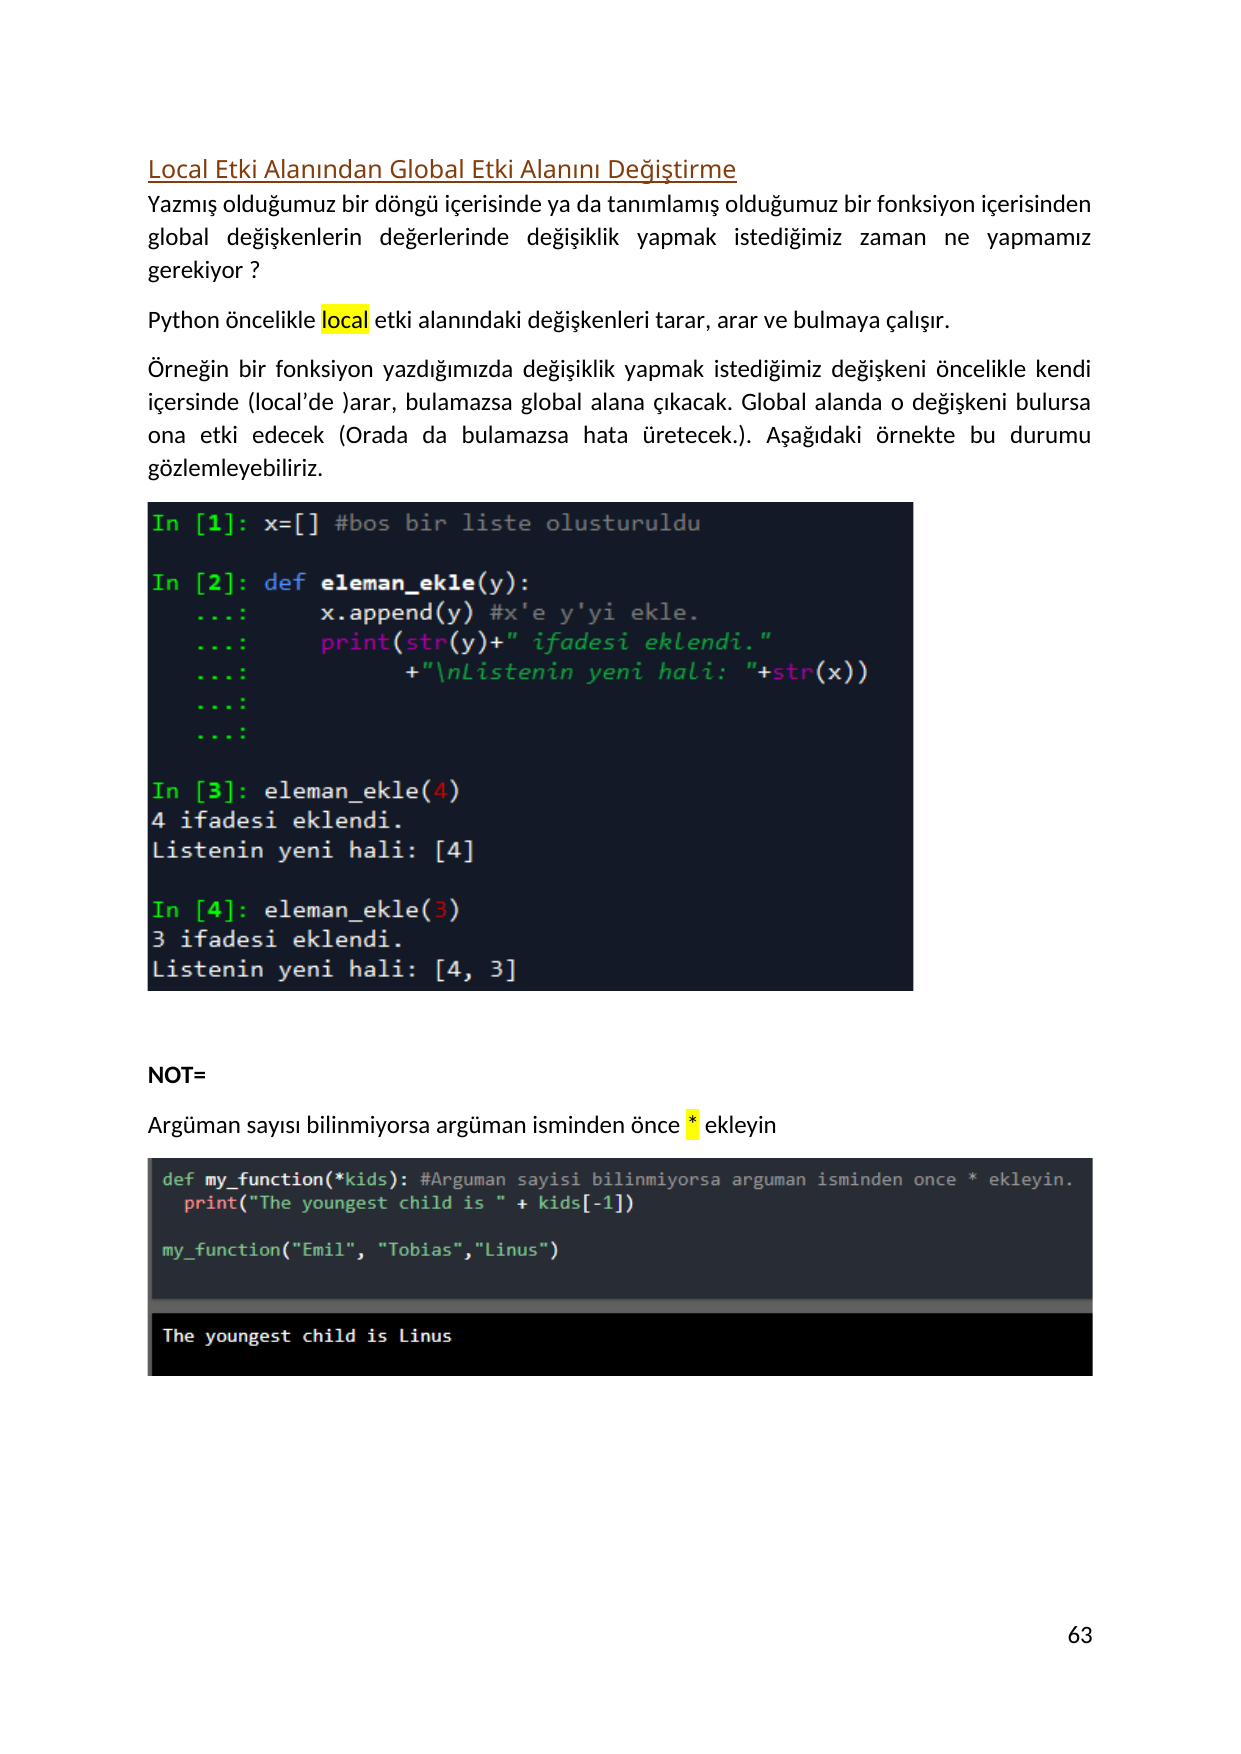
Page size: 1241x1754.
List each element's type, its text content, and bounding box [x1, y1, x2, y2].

text Yazmış olduğumuz bir döngü içerisinde ya da tanımlamış olduğumuz bir fonksiyon içerisinden global değişkenlerin değerlerinde değişiklik yapmak istediğimiz zaman ne yapmamız gerekiyor ? [148, 189, 1092, 285]
text NOT= [148, 1060, 1092, 1090]
picture [147, 502, 914, 991]
picture [147, 1158, 1093, 1376]
subtitle Local Etki Alanından Global Etki Alanını Değiştirme [148, 152, 1092, 186]
text Örneğin bir fonksiyon yazdığımızda değişiklik yapmak istediğimiz değişkeni öncelikle kendi içersinde (local’de )arar, bulamazsa global alana çıkacak. Global alanda o değişkeni bulursa ona etki edecek (Orada da bulamazsa hata üretecek.). Aşağıdaki örnekte bu durumu gözlemleyebiliriz. [148, 354, 1092, 483]
text Argüman sayısı bilinmiyorsa argüman isminden önce * ekleyin [148, 1109, 686, 1140]
text Argüman sayısı bilinmiyorsa argüman isminden önce * ekleyin [699, 1109, 1092, 1140]
text Python öncelikle local etki alanındaki değişkenleri tarar, arar ve bulmaya çalışır. [148, 304, 321, 334]
text Python öncelikle local etki alanındaki değişkenleri tarar, arar ve bulmaya çalışır. [369, 304, 1092, 334]
